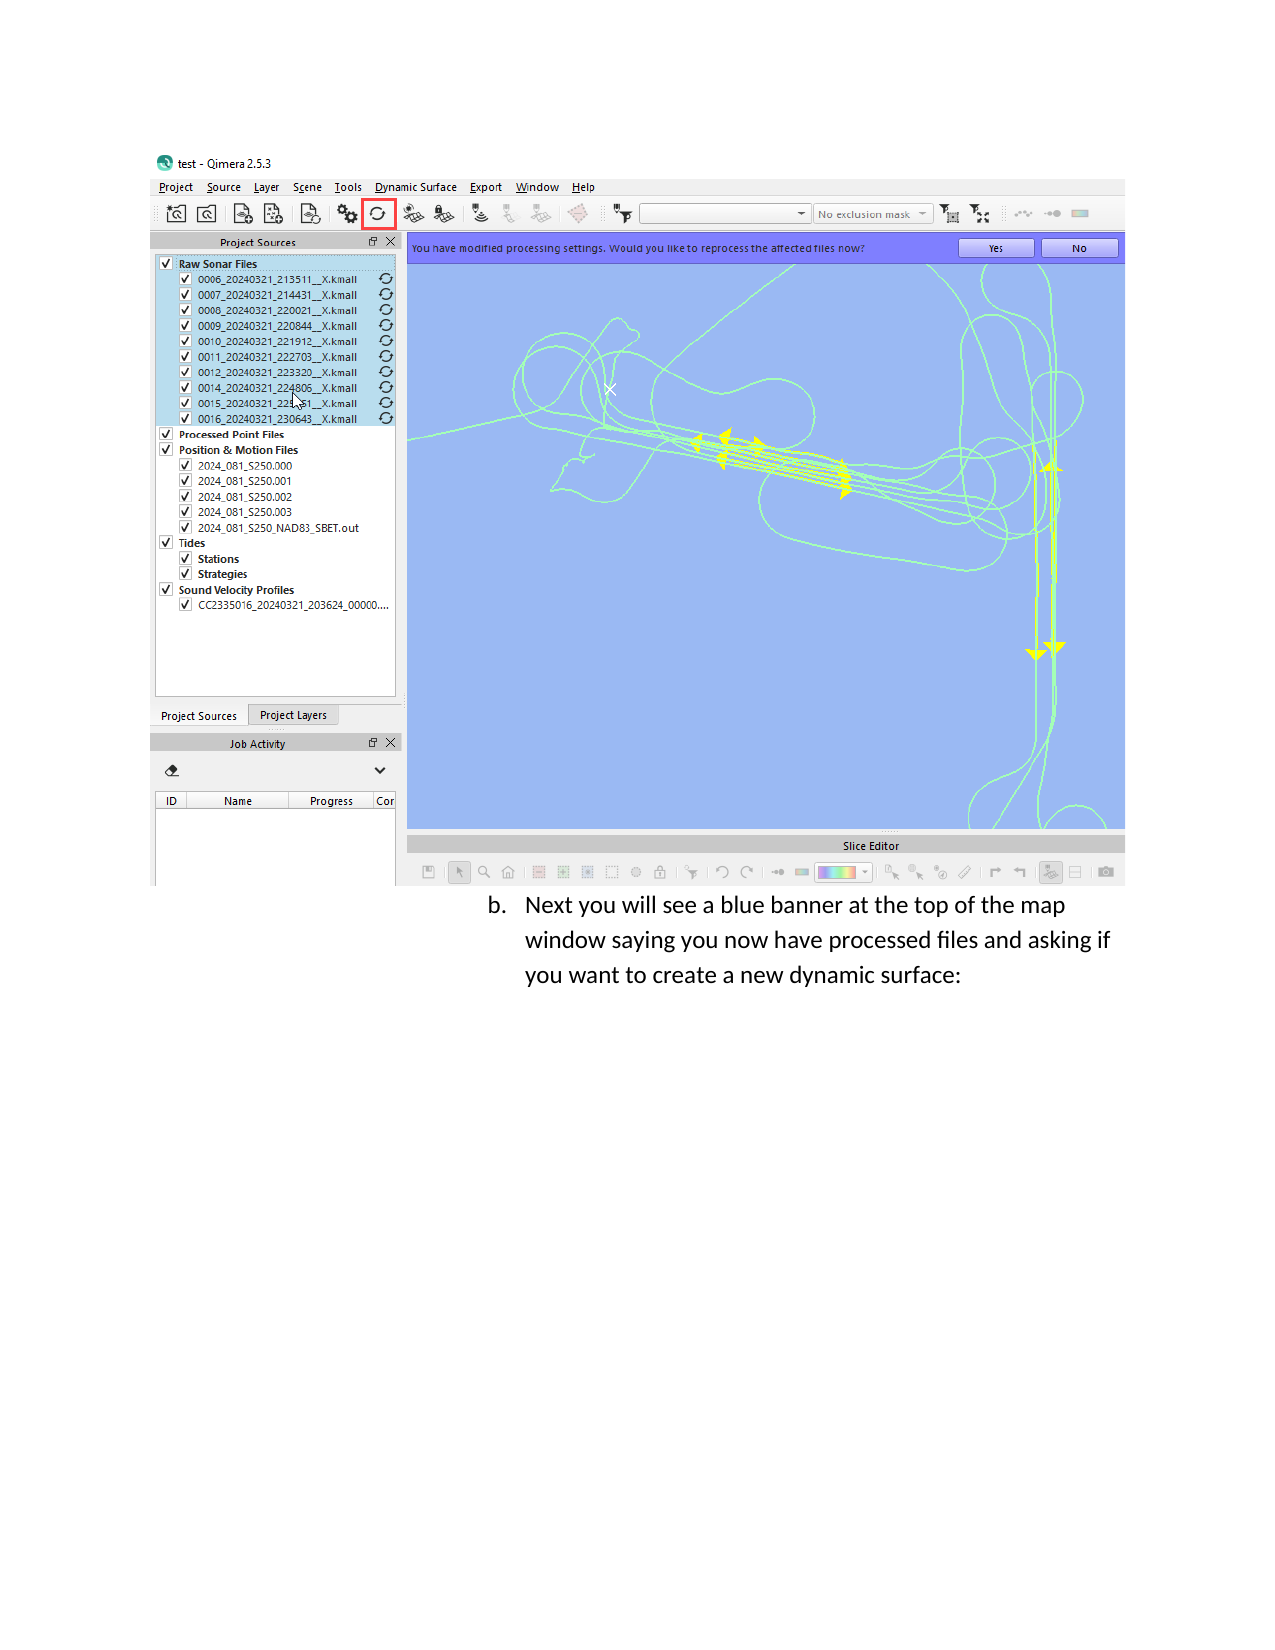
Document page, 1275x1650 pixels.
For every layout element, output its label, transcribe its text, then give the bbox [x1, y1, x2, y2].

list Next you will see a blue banner at the top of the map window saying you now have processed files and asking if you want to create a new dynamic surface: [487, 890, 1125, 990]
picture [150, 150, 1125, 886]
